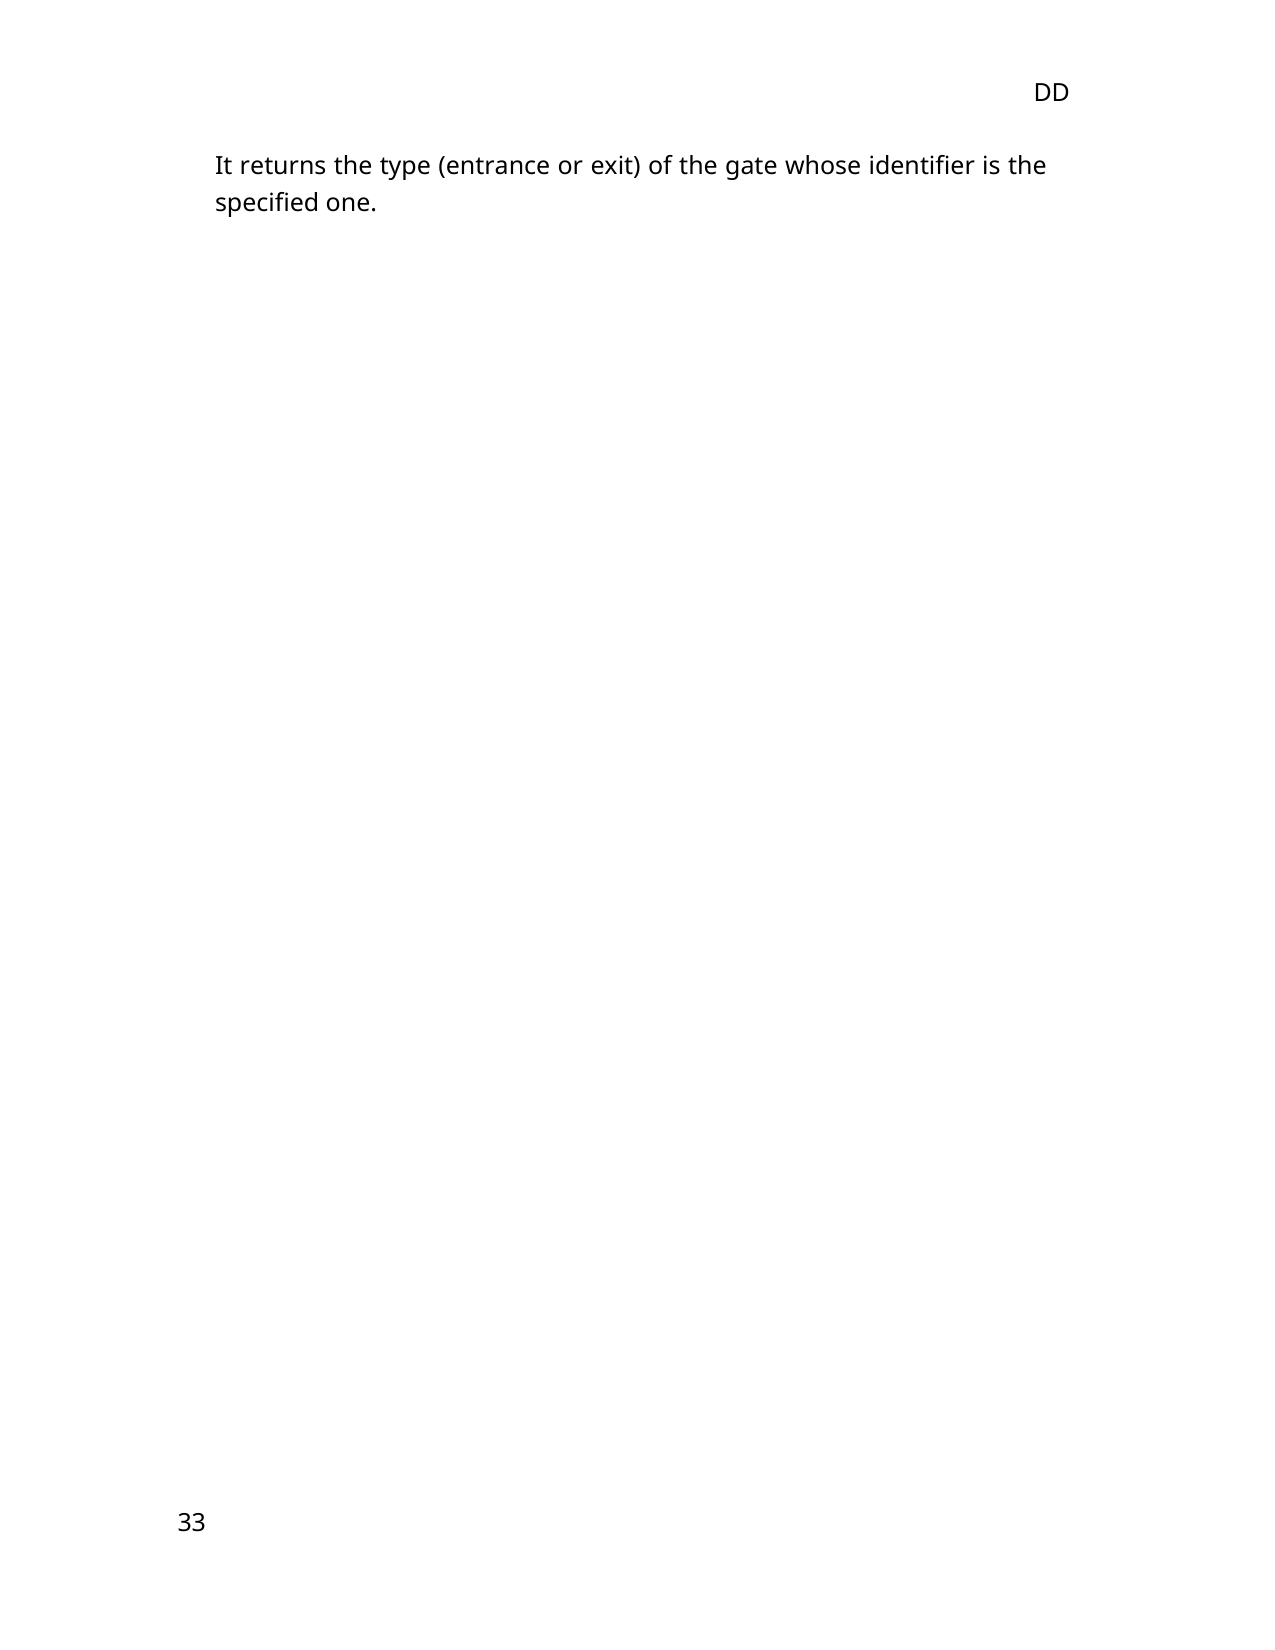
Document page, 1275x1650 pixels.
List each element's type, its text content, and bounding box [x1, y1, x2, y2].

list It returns the type (entrance or exit) of the gate whose identifier is the specified one. [215, 148, 1048, 218]
